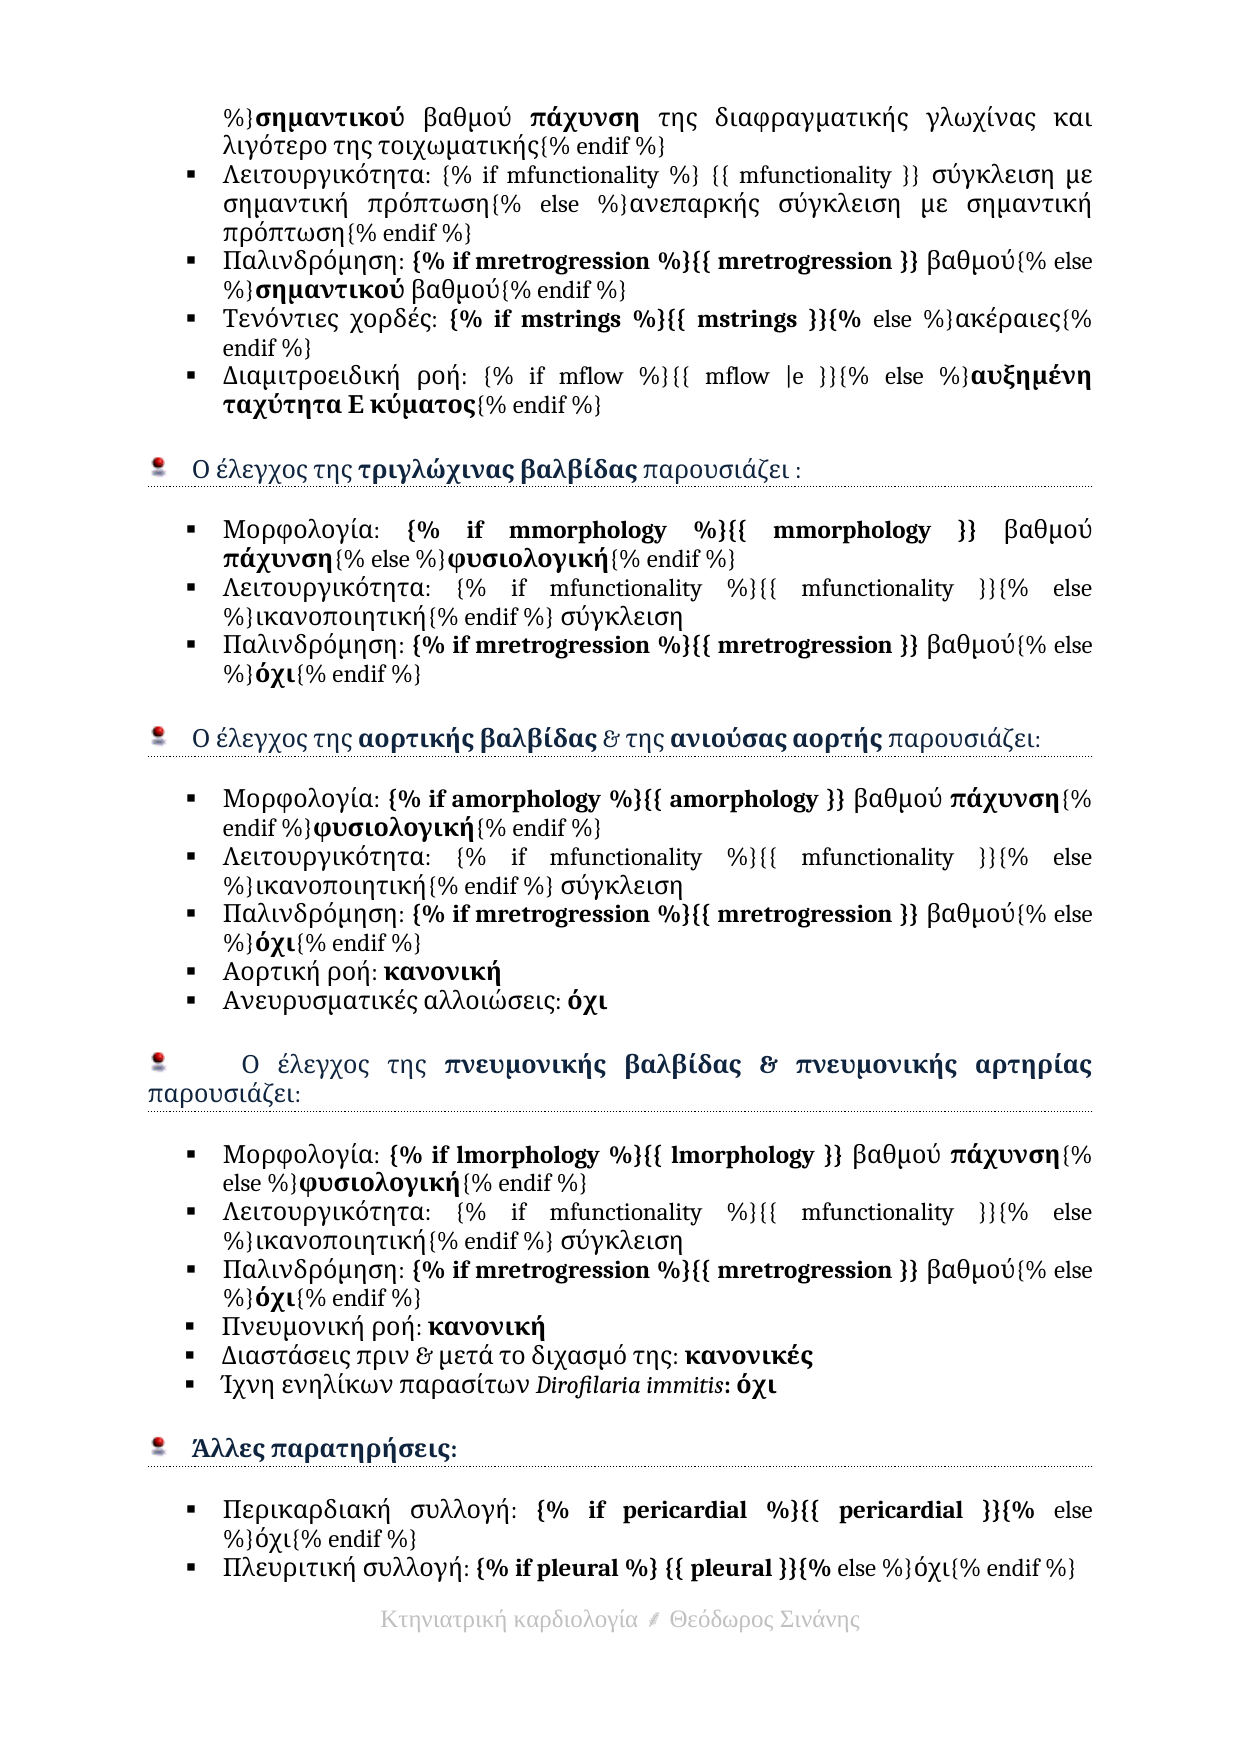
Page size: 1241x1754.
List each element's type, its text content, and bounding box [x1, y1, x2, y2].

list Λειτουργικότητα: {% if mfunctionality %}{{ mfunctionality }}{% else %}ικανοποιητική{% endif %} σύγκλειση [185, 574, 1092, 631]
picture [147, 448, 170, 479]
text Ο έλεγχος της πνευμονικής βαλβίδας & πνευμονικής αρτηρίας παρουσιάζει: [148, 1044, 1092, 1112]
list Διαμιτροειδική ροή: {% if mflow %}{{ mflow |e }}{% else %}αυξημένη ταχύτητα Ε κύματος{% endif %} [185, 362, 1092, 420]
picture [147, 1428, 170, 1458]
list Λειτουργικότητα: {% if mfunctionality %}{{ mfunctionality }}{% else %}ικανοποιητική{% endif %} σύγκλειση [185, 1198, 1092, 1256]
list Ίχνη ενηλίκων παρασίτων Dirofilaria immitis: όχι [184, 1371, 1092, 1399]
list Παλινδρόμηση: {% if mretrogression %}{{ mretrogression }} βαθμού{% else %}όχι{% endif %} [185, 631, 1092, 689]
list Λειτουργικότητα: {% if mfunctionality %} {{ mfunctionality }} σύγκλειση με σημαντική πρόπτωση{% else %}ανεπαρκής σύγκλειση με σημαντική πρόπτωση{% endif %} [185, 161, 1092, 247]
list Λειτουργικότητα: {% if mfunctionality %}{{ mfunctionality }}{% else %}ικανοποιητική{% endif %} σύγκλειση [185, 843, 1092, 900]
text Ο έλεγχος της τριγλώχινας βαλβίδας παρουσιάζει : [148, 448, 1092, 487]
list Διαστάσεις πριν & μετά το διχασμό της: κανονικές [184, 1342, 1092, 1371]
list Μορφολογία: {% if amorphology %}{{ amorphology }} βαθμού πάχυνση{% endif %}φυσιολογική{% endif %} [185, 785, 1092, 843]
list Πνευμονική ροή: κανονική [184, 1313, 1092, 1342]
list Τενόντιες χορδές: {% if mstrings %}{{ mstrings }}{% else %}ακέραιες{% endif %} [185, 305, 1092, 362]
list Παλινδρόμηση: {% if mretrogression %}{{ mretrogression }} βαθμού{% else %}όχι{% endif %} [185, 1256, 1092, 1313]
list Παλινδρόμηση: {% if mretrogression %}{{ mretrogression }} βαθμού{% else %}όχι{% endif %} [185, 900, 1092, 958]
list Πλευριτική συλλογή: {% if pleural %} {{ pleural }}{% else %}όχι{% endif %} [185, 1553, 1092, 1582]
list Μορφολογία: {% if mmorphology %}{{ mmorphology }} βαθμού πάχυνση{% else %}φυσιολογική{% endif %} [185, 516, 1092, 574]
list Περικαρδιακή συλλογή: {% if pericardial %}{{ pericardial }}{% else %}όχι{% endif %} [185, 1496, 1092, 1553]
list Μορφολογία: {% if lmorphology %}{{ lmorphology }} βαθμού πάχυνση{% else %}φυσιολογική{% endif %} [185, 1141, 1092, 1198]
list Αορτική ροή: κανονική [185, 958, 1092, 987]
list Παλινδρόμηση: {% if mretrogression %}{{ mretrogression }} βαθμού{% else %}σημαντικού βαθμού{% endif %} [185, 247, 1092, 305]
text Ο έλεγχος της αορτικής βαλβίδας & της ανιούσας αορτής παρουσιάζει: [148, 717, 1092, 757]
text Άλλες παρατηρήσεις: [148, 1428, 1092, 1467]
picture [147, 1044, 170, 1074]
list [185, 103, 1092, 161]
list Ανευρυσματικές αλλοιώσεις: όχι [185, 987, 1092, 1015]
picture [147, 717, 170, 748]
